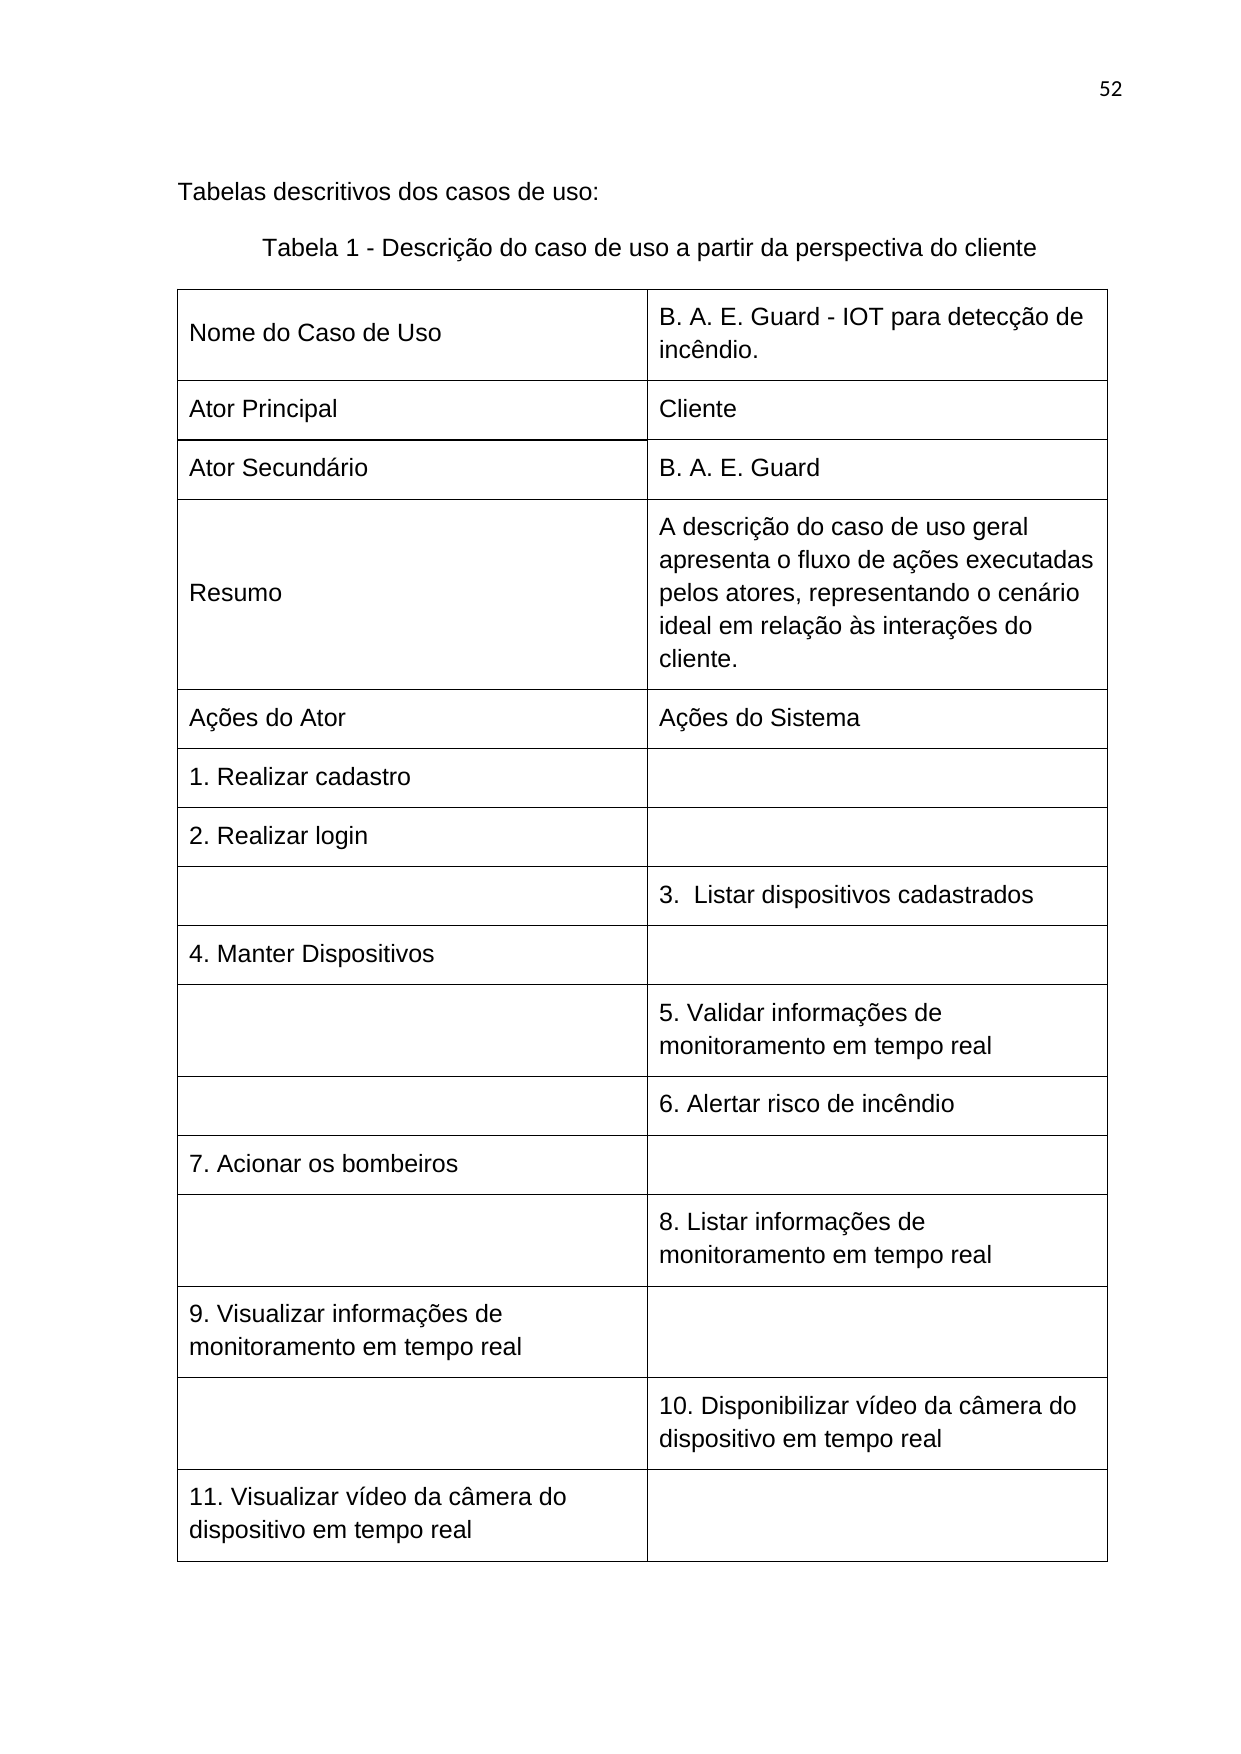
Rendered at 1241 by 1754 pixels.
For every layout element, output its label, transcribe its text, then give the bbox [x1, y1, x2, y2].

table_cell [648, 1287, 1107, 1377]
table_cell [648, 749, 1107, 807]
table_cell 9. Visualizar informações de monitoramento em tempo real [178, 1287, 647, 1377]
table_cell Cliente [648, 381, 1107, 439]
text Tabela 1 - Descrição do caso de uso a partir da perspectiva do cliente [177, 233, 1122, 262]
table_cell 10. Disponibilizar vídeo da câmera do dispositivo em tempo real [648, 1378, 1107, 1469]
table_cell [178, 1378, 647, 1469]
table_header B. A. E. Guard - IOT para detecção de incêndio. [648, 290, 1107, 380]
table_cell 1. Realizar cadastro [178, 749, 647, 807]
table_cell [178, 985, 647, 1076]
table_cell 5. Validar informações de monitoramento em tempo real [648, 985, 1107, 1076]
table_cell 3. Listar dispositivos cadastrados [648, 867, 1107, 925]
table_cell 7. Acionar os bombeiros [178, 1136, 647, 1194]
list Tabelas descritivos dos casos de uso: [177, 177, 1122, 206]
table_cell [648, 1136, 1107, 1194]
table_cell 8. Listar informações de monitoramento em tempo real [648, 1195, 1107, 1286]
table_cell [648, 808, 1107, 866]
table_cell [178, 1195, 647, 1286]
table_cell [178, 1077, 647, 1135]
table_cell [648, 926, 1107, 984]
table_cell 2. Realizar login [178, 808, 647, 866]
table_cell Ações do Sistema [648, 690, 1107, 748]
table_cell Ator Secundário [178, 441, 647, 498]
table_cell 6. Alertar risco de incêndio [648, 1077, 1107, 1135]
table_cell [648, 1470, 1107, 1561]
table_header Nome do Caso de Uso [178, 290, 647, 380]
table_cell Ações do Ator [178, 690, 647, 748]
table_cell B. A. E. Guard [648, 440, 1107, 498]
table_cell Ator Principal [178, 381, 647, 439]
table_cell 11. Visualizar vídeo da câmera do dispositivo em tempo real [178, 1470, 647, 1561]
table_cell Resumo [178, 500, 647, 689]
table_cell 4. Manter Dispositivos [178, 926, 647, 984]
table_cell A descrição do caso de uso geral apresenta o fluxo de ações executadas pelos atores, representando o cenário ideal em relação às interações do cliente. [648, 500, 1107, 689]
table_cell [178, 867, 647, 925]
